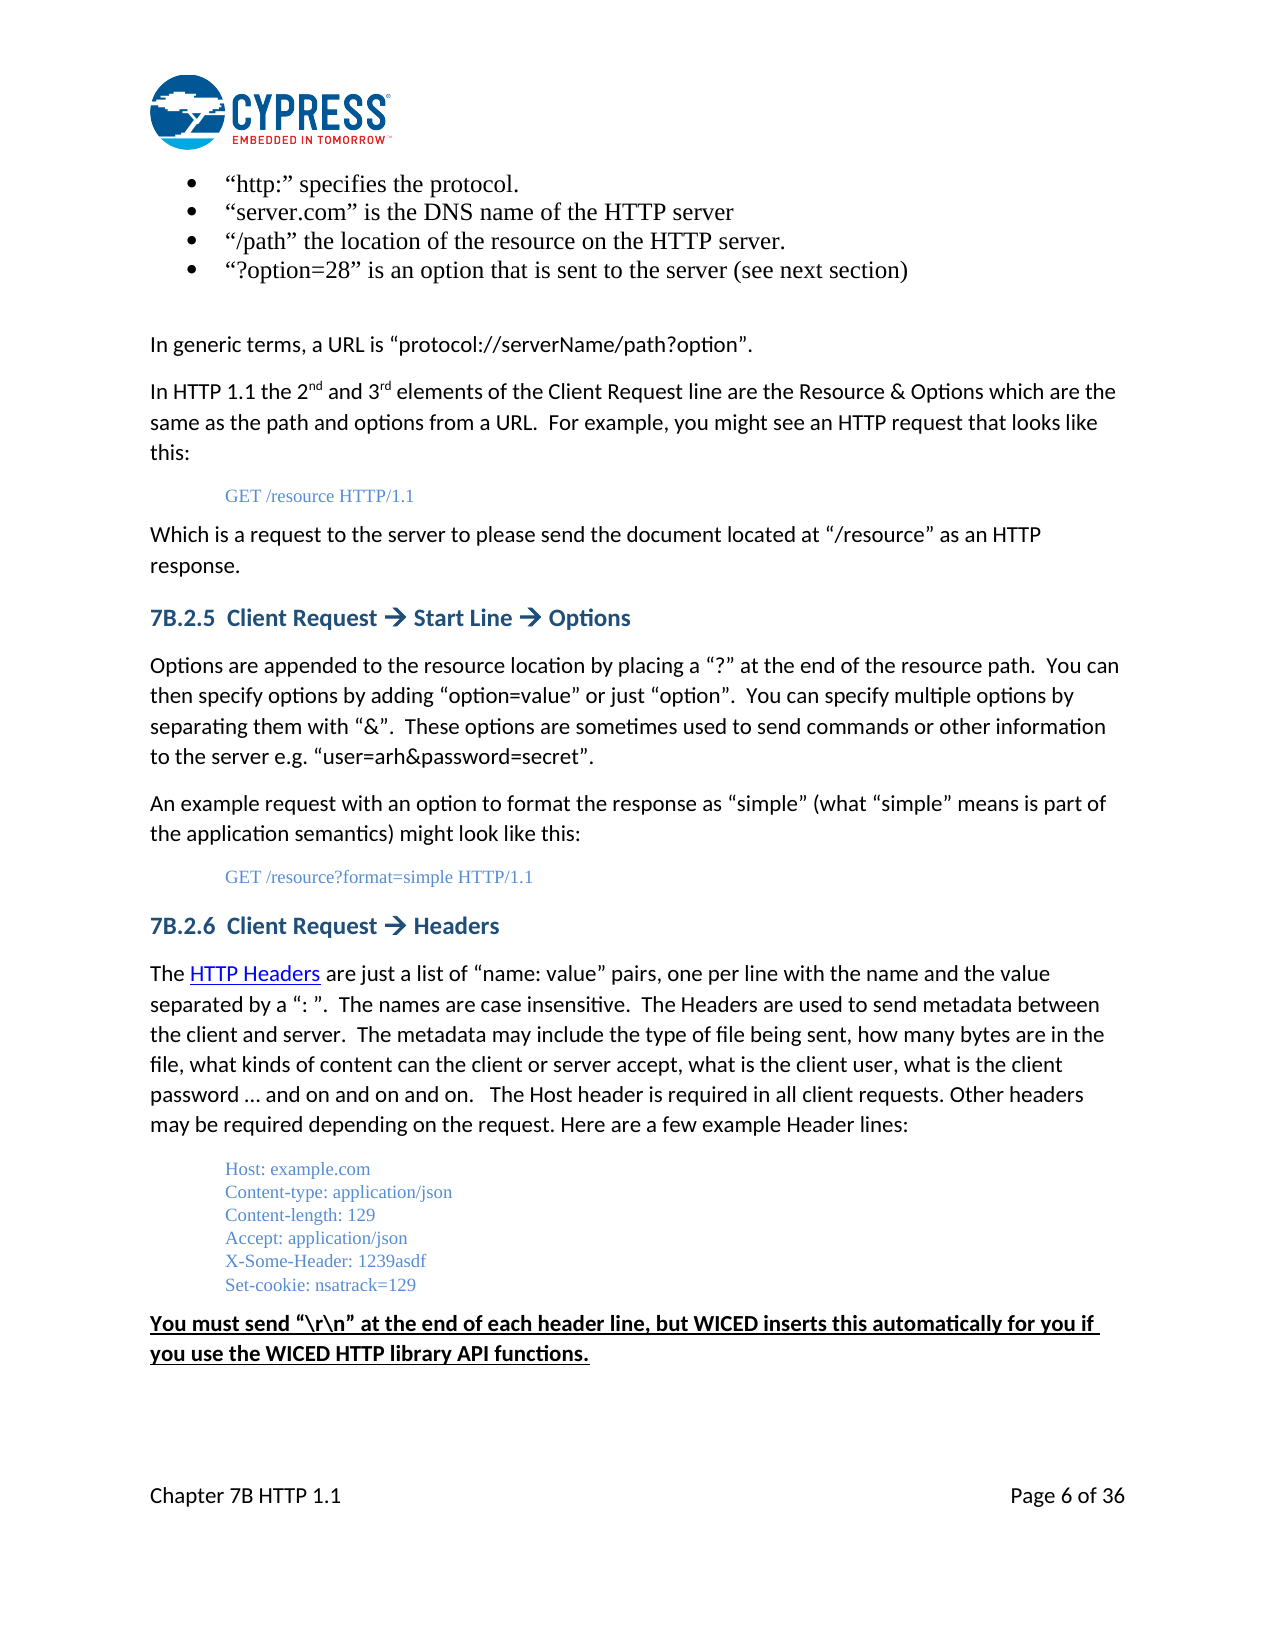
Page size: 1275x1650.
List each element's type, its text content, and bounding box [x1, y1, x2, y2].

list “server.com” is the DNS name of the HTTP server [187, 197, 1125, 226]
text Options are appended to the resource location by placing a “?” at the end of the resource path. You can then specify options by adding “option=value” or just “option”. You can specify multiple options by separating them with “&”. These options are sometimes used to send commands or other information to the server e.g. “user=arh&password=secret”. [150, 651, 1125, 770]
text Set-cookie: nsatrack=129 [225, 1274, 1125, 1295]
text In generic terms, a URL is “protocol://serverName/path?option”. [150, 331, 1125, 359]
text GET /resource HTTP/1.1 [225, 485, 1125, 506]
list “http:” specifies the protocol. [187, 169, 1125, 197]
text You must send “\r\n” at the end of each header line, but WICED inserts this automatically for you if you use the WICED HTTP library API functions. [150, 1309, 1125, 1368]
text Host: example.com [225, 1157, 1125, 1179]
text Accept: application/json [225, 1227, 1125, 1249]
subtitle Client Request Headers [150, 910, 1125, 941]
text Which is a request to the server to please send the document located at “/resource” as an HTTP response. [150, 521, 1125, 579]
list “?option=28” is an option that is sent to the server (see next section) [187, 255, 1125, 284]
text X-Some-Header: 1239asdf [225, 1250, 1125, 1272]
text Content-type: application/json [225, 1181, 1125, 1202]
text An example request with an option to format the response as “simple” (what “simple” means is part of the application semantics) might look like this: [150, 789, 1125, 847]
text The HTTP Headers are just a list of “name: value” pairs, one per line with the name and the value separated by a “: ”. The names are case insensitive. The Headers are used to send metadata between the client and server. The metadata may include the type of file being sent, how many bytes are in the file, what kinds of content can the client or server accept, what is the client user, what is the client password … and on and on and on. The Host header is required in all client requests. Other headers may be required depending on the request. Here are a few example Header lines: [150, 959, 1125, 1139]
text GET /resource?format=simple HTTP/1.1 [225, 866, 1125, 887]
subtitle Client Request Start Line Options [150, 602, 1125, 632]
text In HTTP 1.1 the 2nd and 3rd elements of the Client Request line are the Resource & Options which are the same as the path and options from a URL. For example, you might see an HTTP request that looks like this: [150, 377, 1125, 466]
list “/path” the location of the resource on the HTTP server. [187, 226, 1125, 255]
text Content-length: 129 [225, 1204, 1125, 1226]
picture [150, 75, 392, 150]
